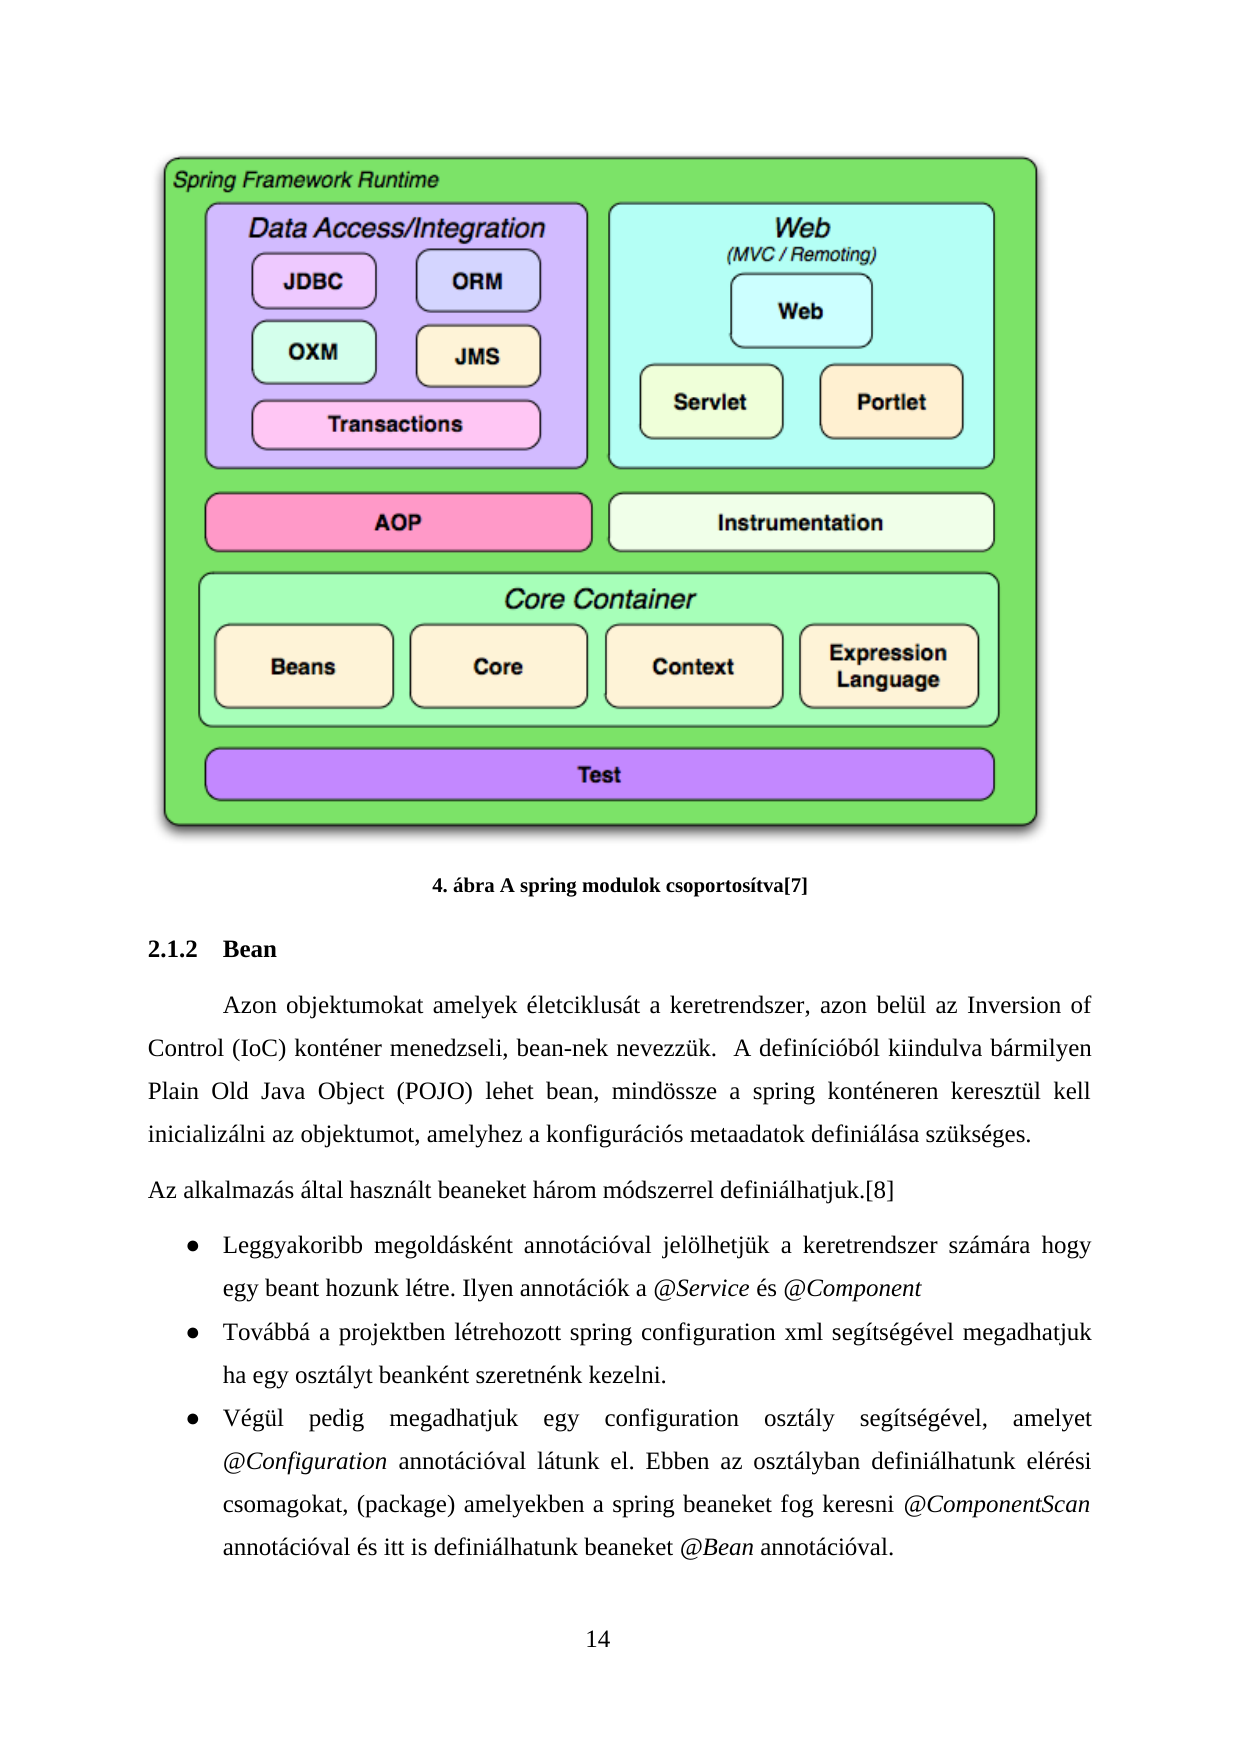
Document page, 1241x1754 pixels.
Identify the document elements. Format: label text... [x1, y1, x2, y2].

text Az alkalmazás által használt beaneket három módszerrel definiálhatjuk.[8] [148, 1175, 1092, 1203]
list Bean [148, 934, 1092, 963]
list Végül pedig megadhatjuk egy configuration osztály segítségével, amelyet @Configuration annotációval látunk el. Ebben az osztályban definiálhatunk elérési csomagokat, (package) amelyekben a spring beaneket fog keresni @ComponentScan annotációval és itt is definiálhatunk beaneket @Bean annotációval. [185, 1403, 1092, 1561]
text Azon objektumokat amelyek életciklusát a keretrendszer, azon belül az Inversion of Control (IoC) konténer menedzseli, bean-nek nevezzük. A definícióból kiindulva bármilyen Plain Old Java Object (POJO) lehet bean, mindössze a spring konténeren keresztül kell inicializálni az objektumot, amelyhez a konfigurációs metaadatok definiálása szükséges. [148, 990, 1092, 1148]
text 4. ábra A spring modulok csoportosítva[7] [148, 873, 1092, 897]
list Leggyakoribb megoldásként annotációval jelölhetjük a keretrendszer számára hogy egy beant hozunk létre. Ilyen annotációk a @Service és @Component [185, 1230, 1092, 1302]
list Továbbá a projektben létrehozott spring configuration xml segítségével megadhatjuk ha egy osztályt beanként szeretnénk kezelni. [185, 1317, 1092, 1388]
picture [147, 147, 1053, 847]
